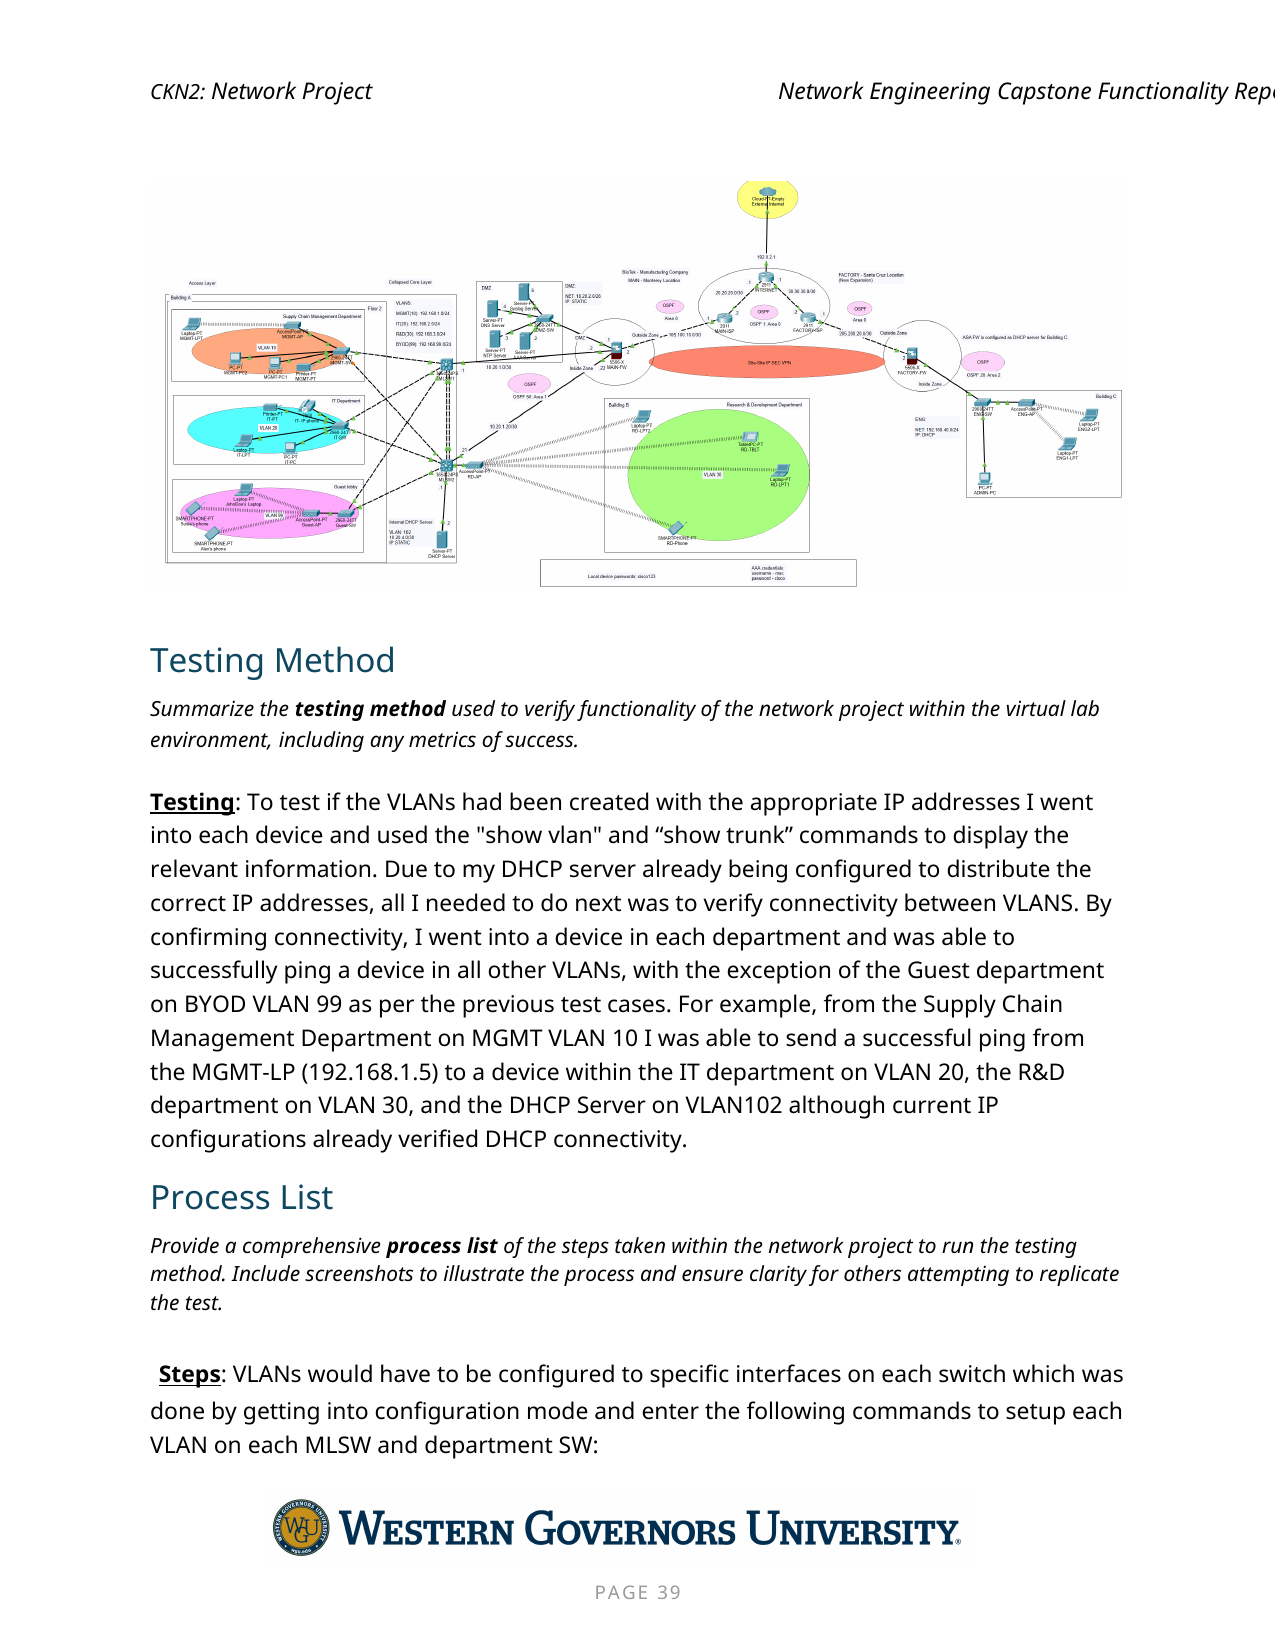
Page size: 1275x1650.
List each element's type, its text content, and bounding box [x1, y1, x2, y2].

subtitle Process List [150, 1173, 1125, 1219]
picture [150, 181, 1125, 590]
subtitle Testing Method [150, 637, 1125, 683]
text Summarize the testing method used to verify functionality of the network project within the virtual lab environment, including any metrics of success. [150, 694, 1125, 754]
text Provide a comprehensive process list of the steps taken within the network project to run the testing method. Include screenshots to illustrate the process and ensure clarity for others attempting to replicate the test. [150, 1231, 1125, 1316]
text Steps: VLANs would have to be configured to specific interfaces on each switch which was done by getting into configuration mode and enter the following commands to setup each VLAN on each MLSW and department SW: [150, 1347, 1125, 1460]
text Testing: To test if the VLANs had been created with the appropriate IP addresses I went into each device and used the "show vlan" and “show trunk” commands to display the relevant information. Due to my DHCP server already being configured to distribute the correct IP addresses, all I needed to do next was to verify connectivity between VLANS. By confirming connectivity, I went into a device in each department and was able to successfully ping a device in all other VLANs, with the exception of the Guest department on BYOD VLAN 99 as per the previous test cases. For example, from the Supply Chain Management Department on MGMT VLAN 10 I was able to send a successful ping from the MGMT-LP (192.168.1.5) to a device within the IT department on VLAN 20, the R&D department on VLAN 30, and the DHCP Server on VLAN102 although current IP configurations already verified DHCP connectivity. [150, 786, 1125, 1154]
picture [263, 1488, 974, 1567]
